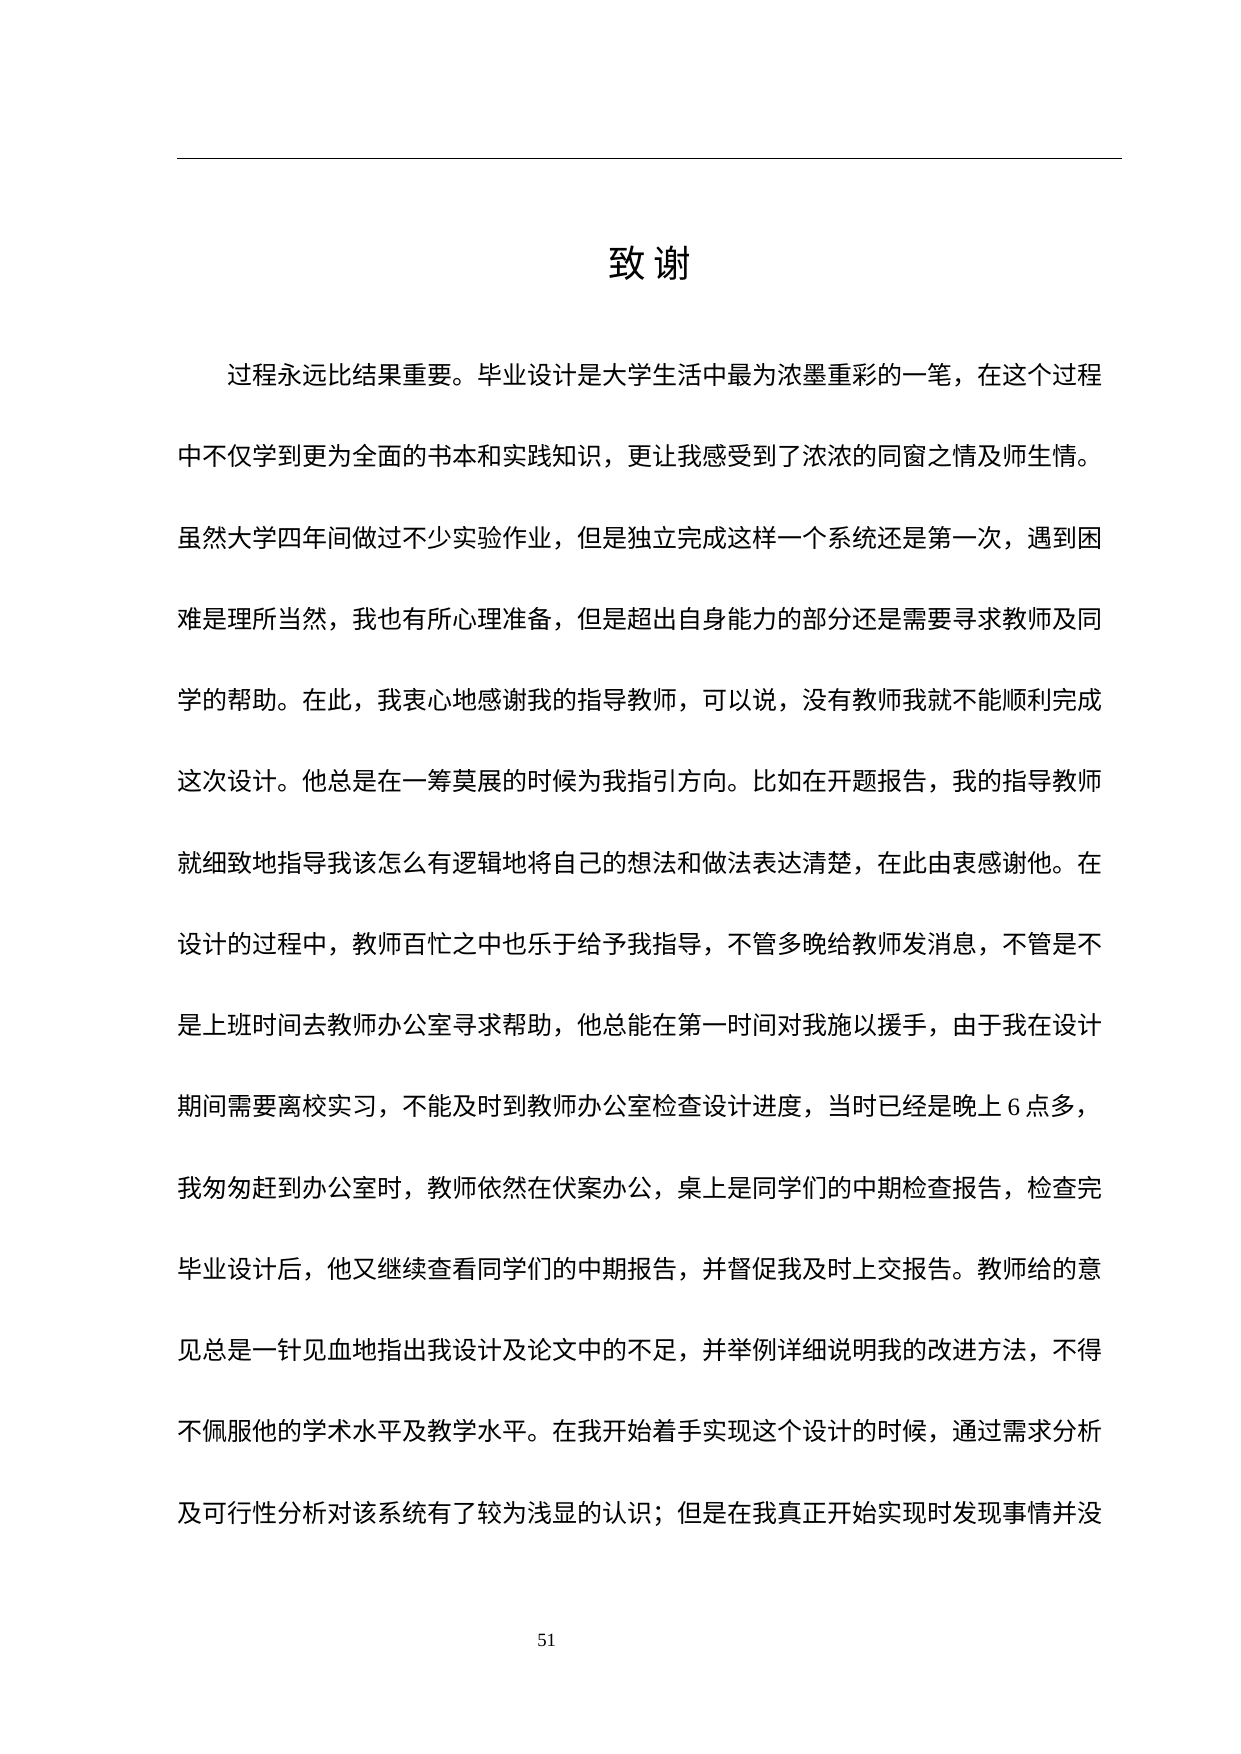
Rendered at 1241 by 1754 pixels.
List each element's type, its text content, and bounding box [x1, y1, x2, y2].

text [177, 341, 1122, 1544]
subtitle 致 谢 [177, 228, 1122, 293]
